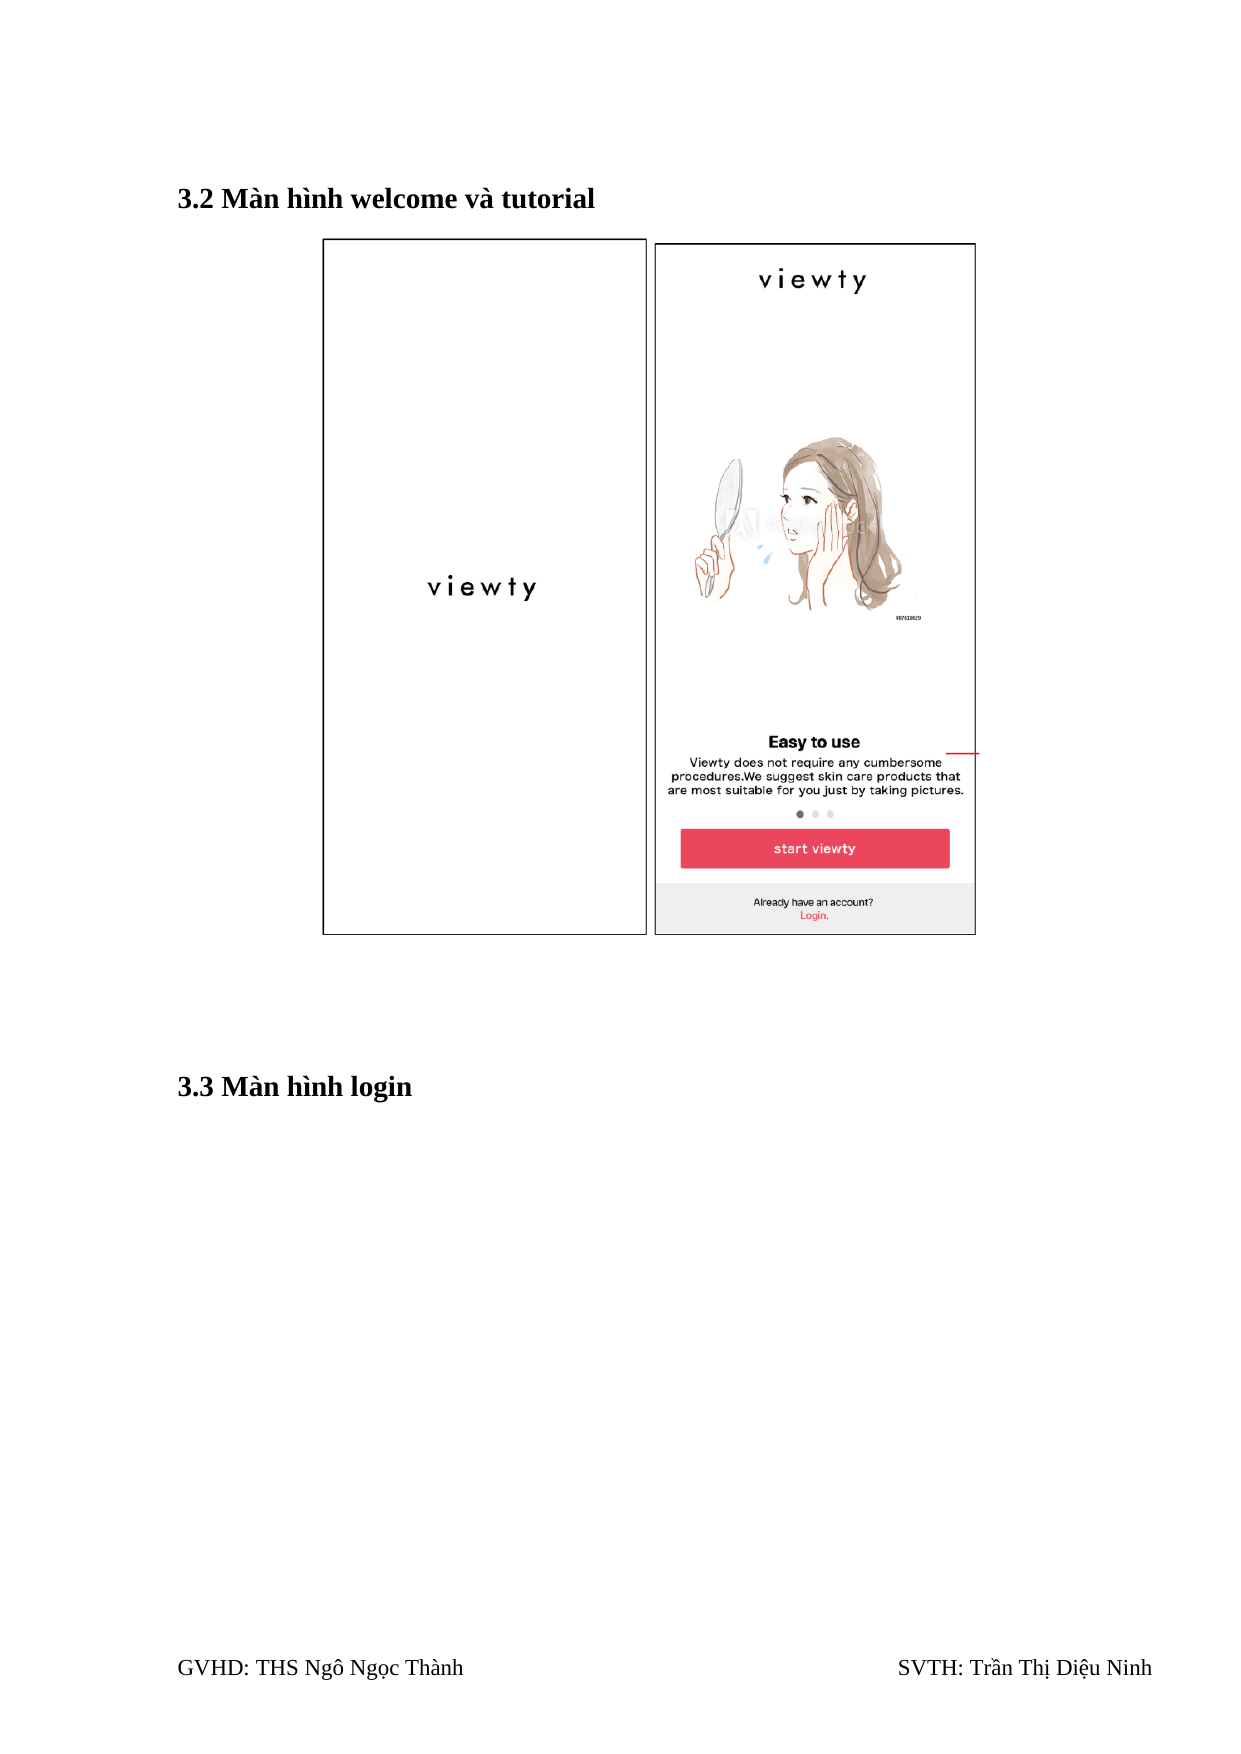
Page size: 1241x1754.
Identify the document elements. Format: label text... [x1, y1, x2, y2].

text 3.3 Màn hình login [177, 1069, 1122, 1103]
text 3.2 Màn hình welcome và tutorial [177, 181, 1122, 214]
picture [319, 235, 980, 940]
